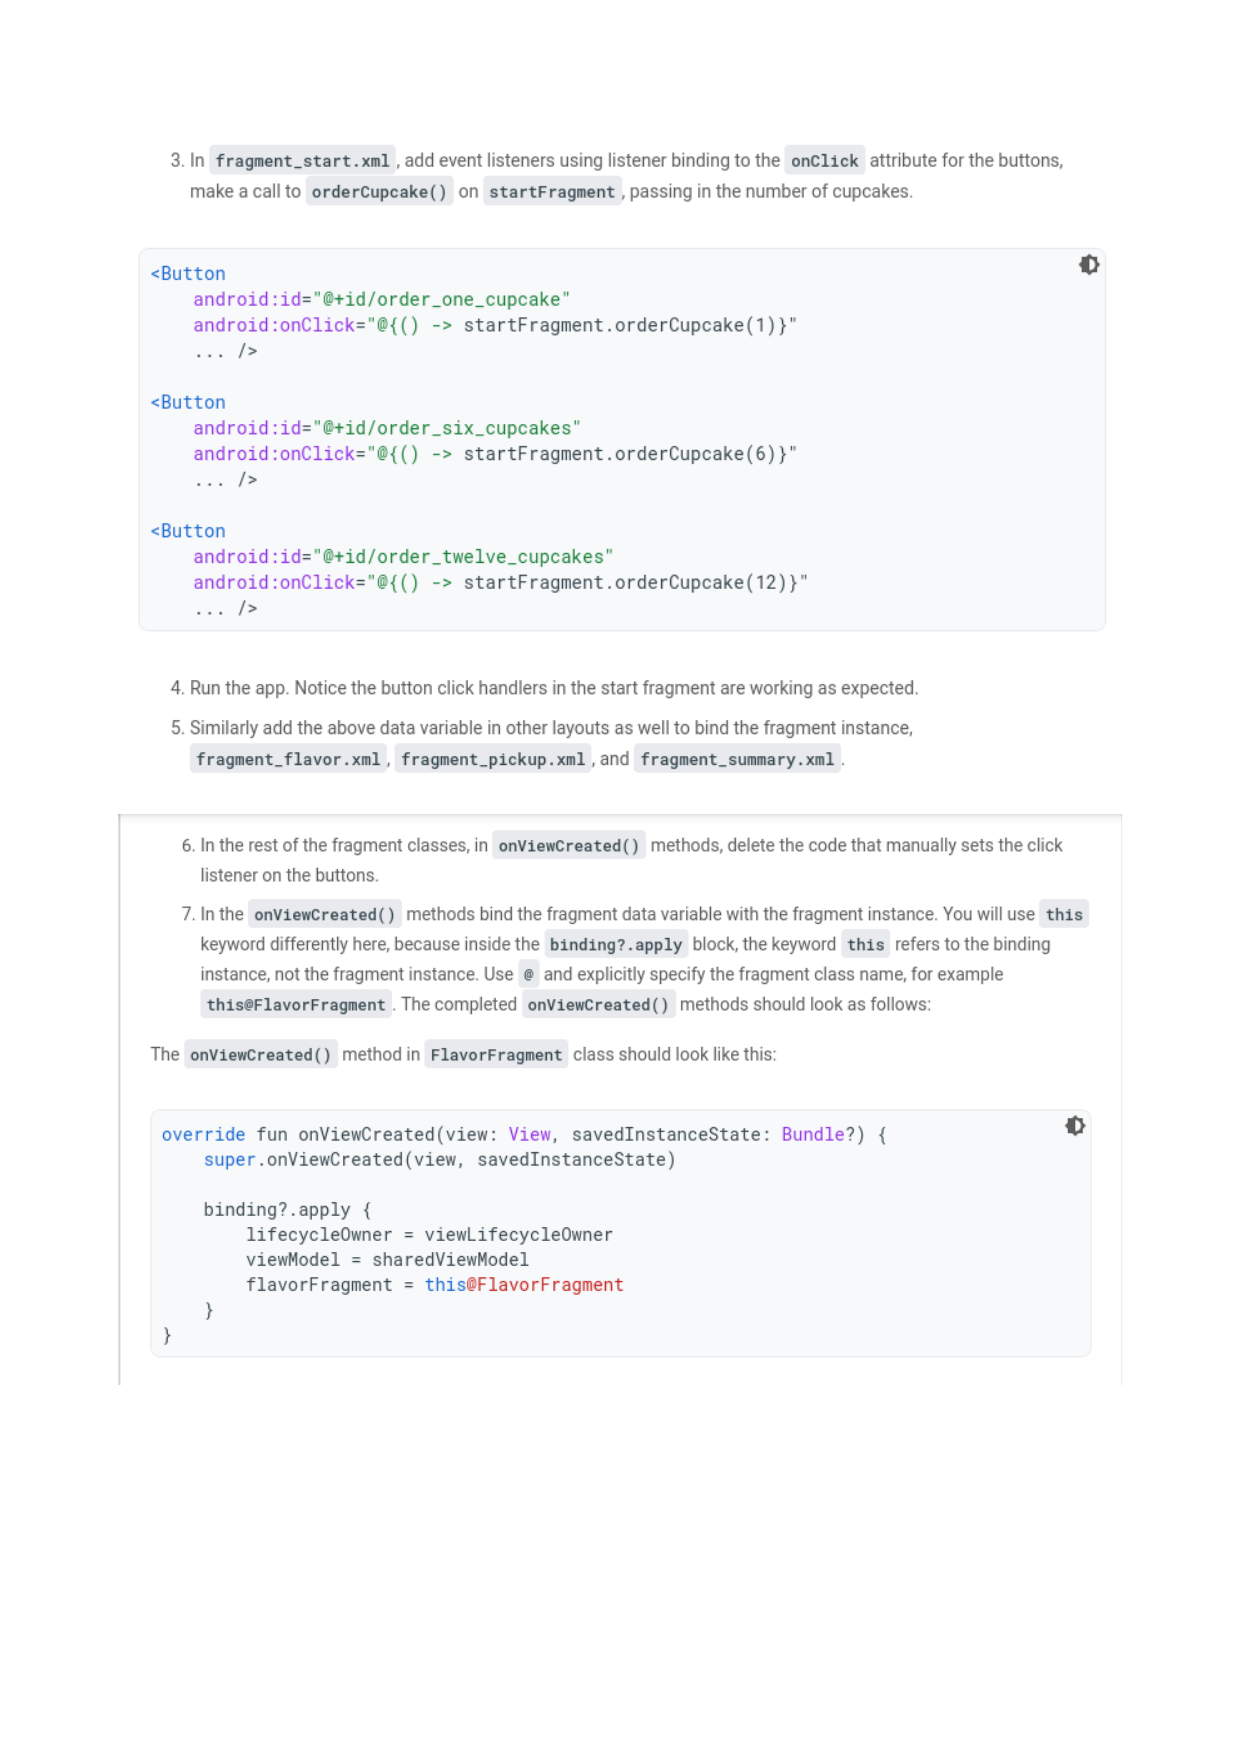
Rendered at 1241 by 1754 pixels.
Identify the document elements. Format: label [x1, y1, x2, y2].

picture [118, 814, 1123, 1385]
picture [118, 118, 1123, 791]
